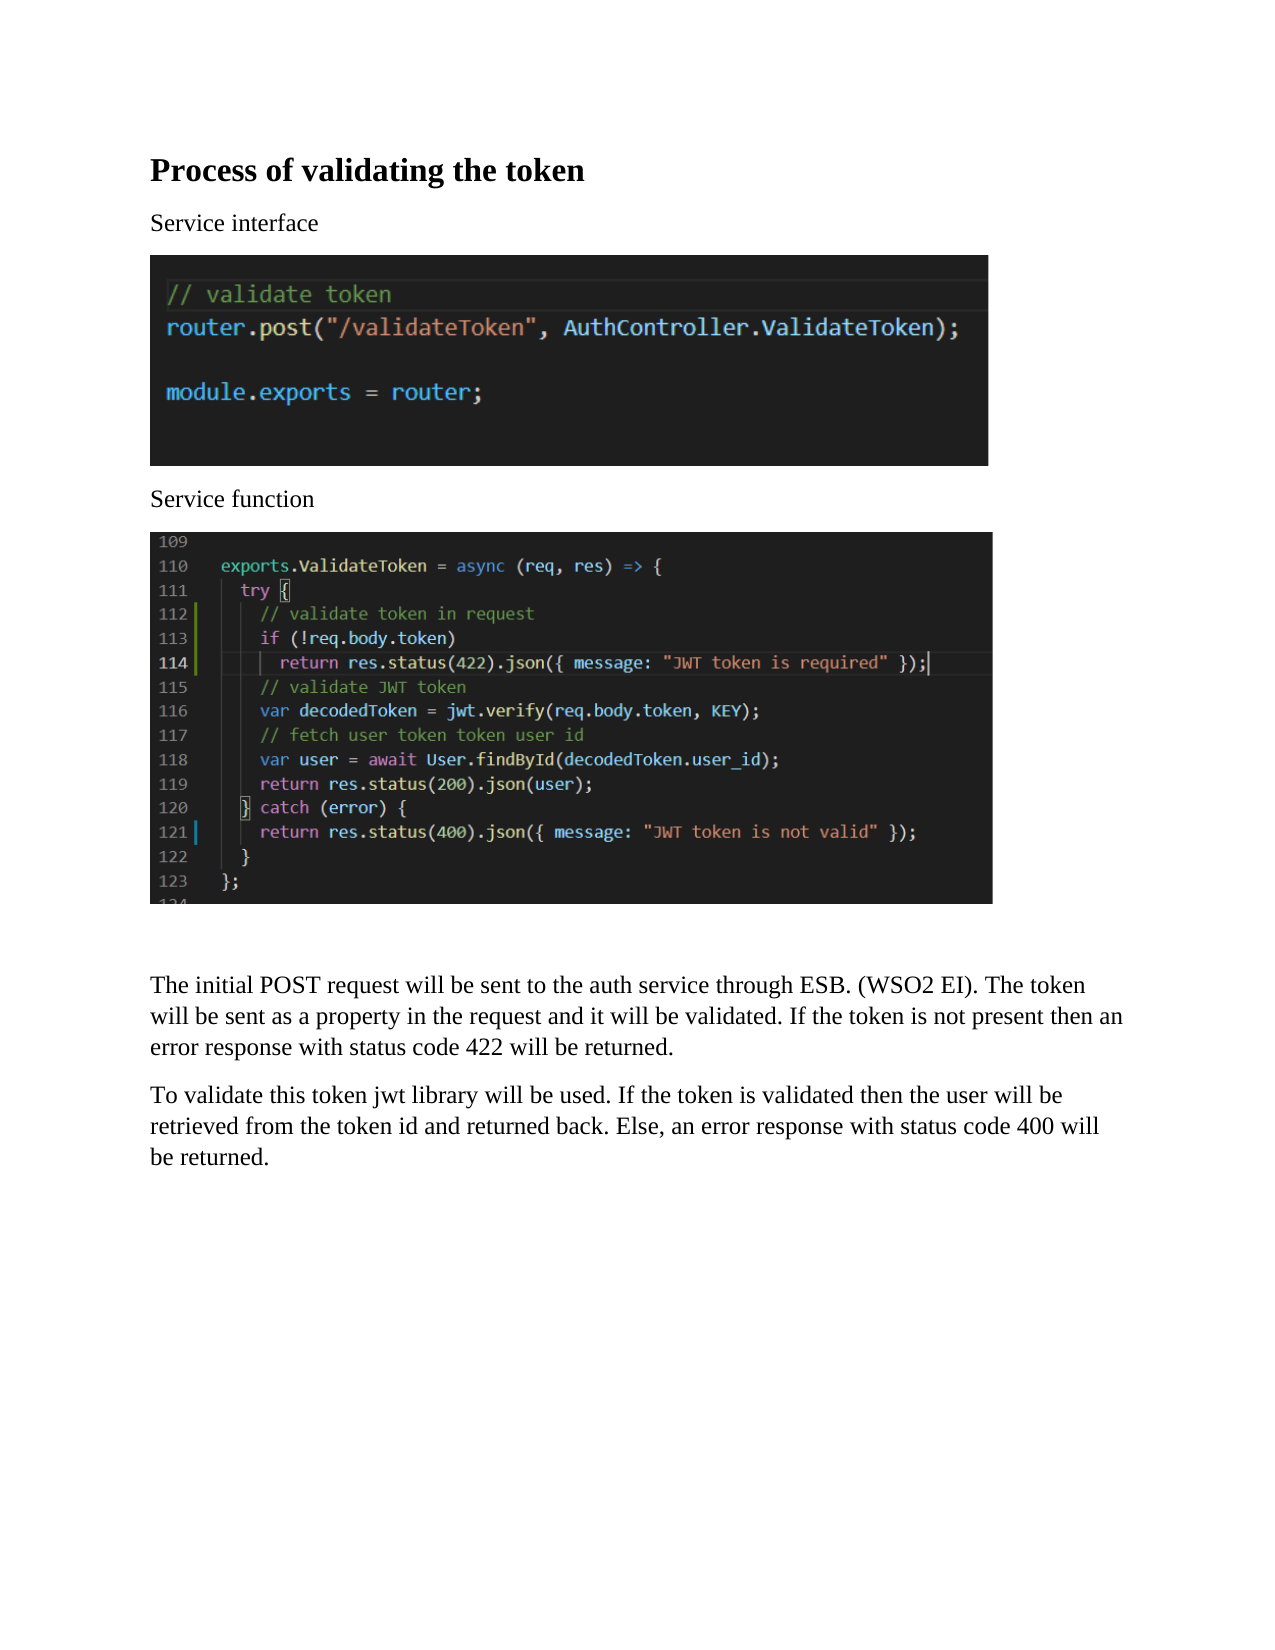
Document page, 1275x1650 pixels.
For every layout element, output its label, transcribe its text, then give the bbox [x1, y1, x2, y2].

text Process of validating the token [150, 150, 1125, 188]
picture [150, 255, 989, 466]
text The initial POST request will be sent to the auth service through ESB. (WSO2 EI). The token will be sent as a property in the request and it will be validated. If the token is not present then an error response with status code 422 will be returned. [150, 970, 1125, 1061]
text To validate this token jwt library will be used. If the token is validated then the user will be retrieved from the token id and returned back. Else, an error response with status code 400 will be returned. [150, 1080, 1125, 1171]
picture [150, 532, 993, 904]
text Service interface [150, 208, 1125, 237]
text Service function [150, 484, 1125, 513]
